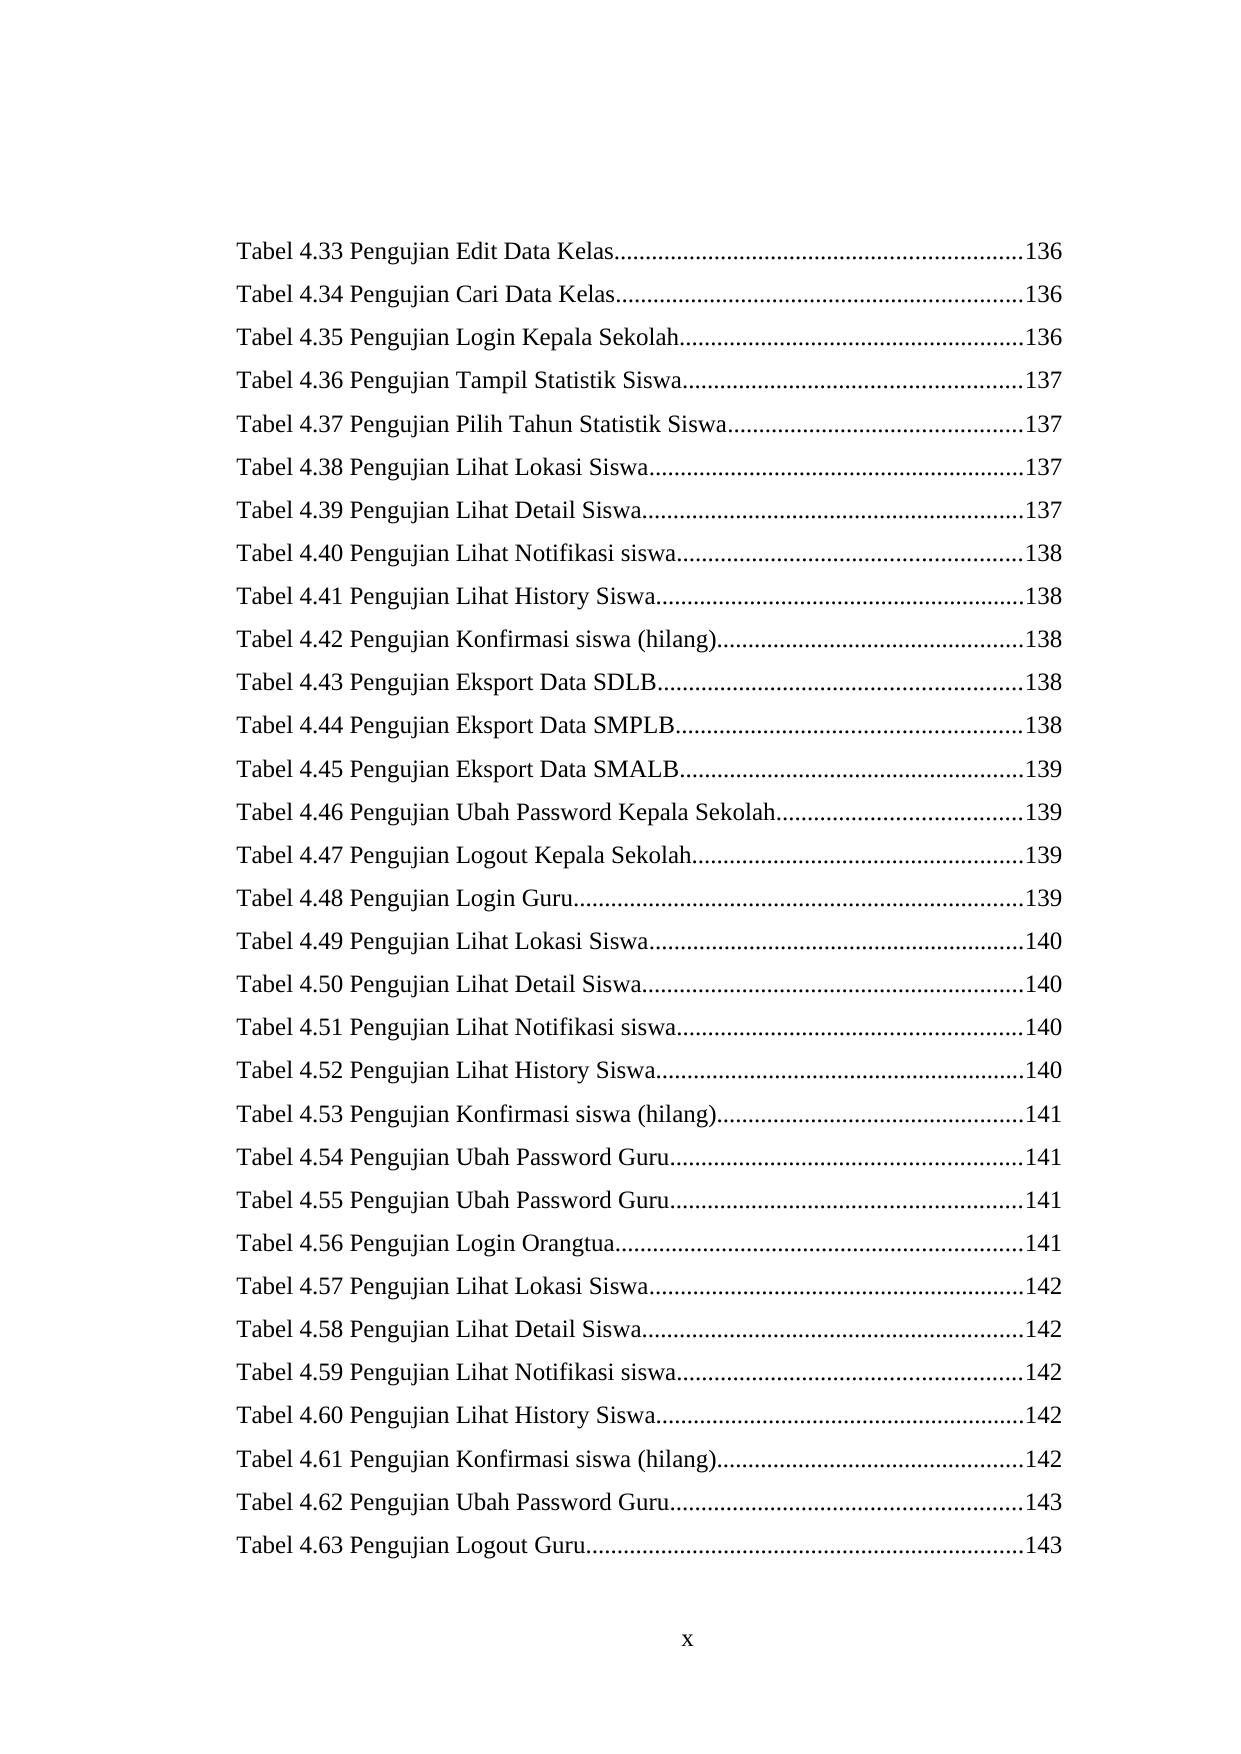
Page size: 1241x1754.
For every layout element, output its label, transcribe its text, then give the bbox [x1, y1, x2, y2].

text Tabel 4.48 Pengujian Login Guru 139 [236, 883, 1063, 912]
text Tabel 4.51 Pengujian Lihat Notifikasi siswa 140 [236, 1012, 1063, 1041]
text Tabel 4.38 Pengujian Lihat Lokasi Siswa 137 [236, 452, 1063, 481]
text Tabel 4.41 Pengujian Lihat History Siswa 138 [236, 581, 1063, 610]
text Tabel 4.43 Pengujian Eksport Data SDLB 138 [236, 667, 1063, 696]
text Tabel 4.39 Pengujian Lihat Detail Siswa 137 [236, 495, 1063, 524]
text Tabel 4.49 Pengujian Lihat Lokasi Siswa 140 [236, 926, 1063, 955]
text Tabel 4.61 Pengujian Konfirmasi siswa (hilang) 142 [236, 1444, 1063, 1472]
text Tabel 4.50 Pengujian Lihat Detail Siswa 140 [236, 969, 1063, 998]
text Tabel 4.54 Pengujian Ubah Password Guru 141 [236, 1142, 1063, 1171]
text Tabel 4.40 Pengujian Lihat Notifikasi siswa 138 [236, 538, 1063, 567]
text Tabel 4.42 Pengujian Konfirmasi siswa (hilang) 138 [236, 624, 1063, 653]
text Tabel 4.47 Pengujian Logout Kepala Sekolah 139 [236, 840, 1063, 869]
text Tabel 4.46 Pengujian Ubah Password Kepala Sekolah 139 [236, 797, 1063, 826]
text Tabel 4.58 Pengujian Lihat Detail Siswa 142 [236, 1314, 1063, 1343]
text Tabel 4.36 Pengujian Tampil Statistik Siswa 137 [236, 366, 1063, 394]
text Tabel 4.63 Pengujian Logout Guru 143 [236, 1530, 1063, 1559]
text Tabel 4.55 Pengujian Ubah Password Guru 141 [236, 1185, 1063, 1214]
text Tabel 4.52 Pengujian Lihat History Siswa 140 [236, 1056, 1063, 1084]
text Tabel 4.37 Pengujian Pilih Tahun Statistik Siswa 137 [236, 409, 1063, 437]
text Tabel 4.53 Pengujian Konfirmasi siswa (hilang) 141 [236, 1099, 1063, 1127]
text Tabel 4.56 Pengujian Login Orangtua 141 [236, 1228, 1063, 1257]
text Tabel 4.59 Pengujian Lihat Notifikasi siswa 142 [236, 1357, 1063, 1386]
text Tabel 4.45 Pengujian Eksport Data SMALB 139 [236, 754, 1063, 782]
text Tabel 4.35 Pengujian Login Kepala Sekolah 136 [236, 322, 1063, 351]
text Tabel 4.62 Pengujian Ubah Password Guru 143 [236, 1487, 1063, 1516]
text Tabel 4.33 Pengujian Edit Data Kelas 136 [236, 236, 1063, 265]
text Tabel 4.60 Pengujian Lihat History Siswa 142 [236, 1401, 1063, 1429]
text Tabel 4.34 Pengujian Cari Data Kelas 136 [236, 279, 1063, 308]
text Tabel 4.57 Pengujian Lihat Lokasi Siswa 142 [236, 1271, 1063, 1300]
text Tabel 4.44 Pengujian Eksport Data SMPLB 138 [236, 711, 1063, 739]
